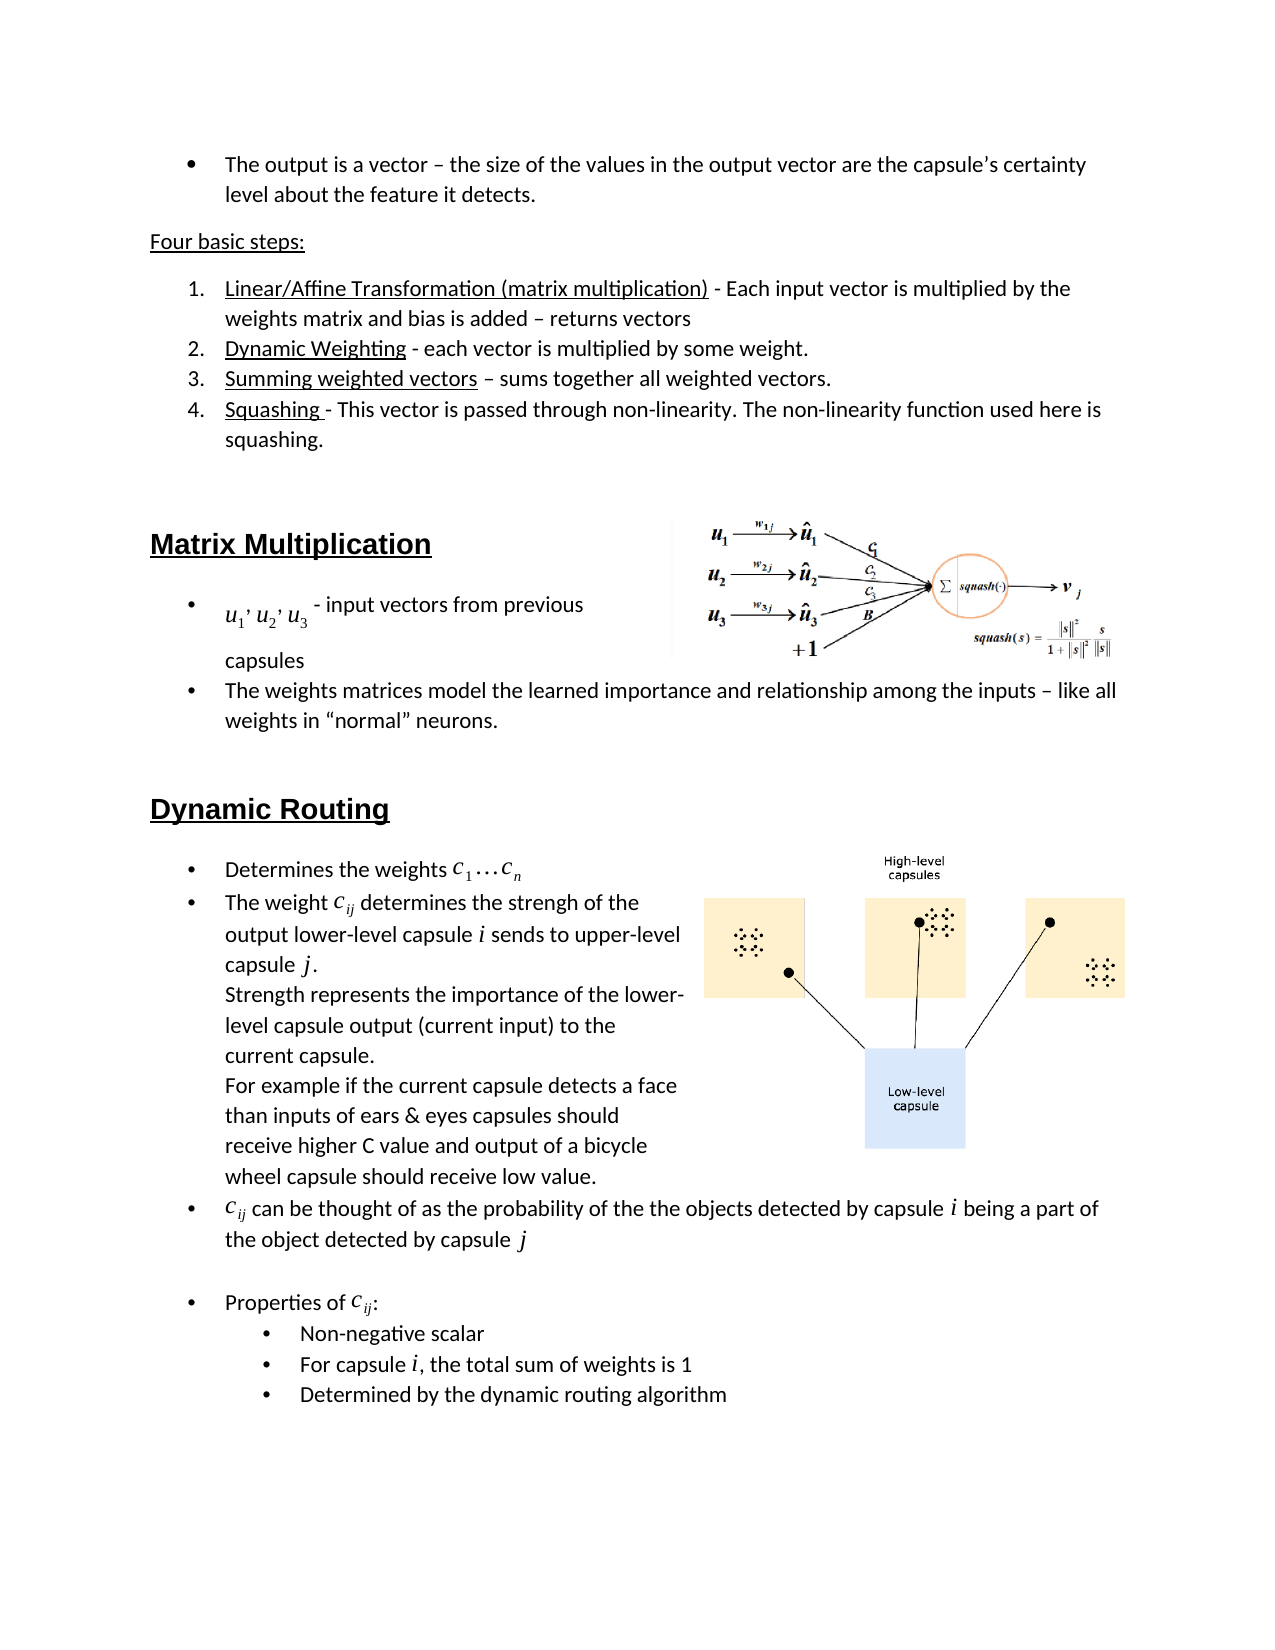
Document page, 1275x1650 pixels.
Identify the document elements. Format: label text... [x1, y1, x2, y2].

picture [670, 519, 1125, 659]
list Determines the weights [187, 853, 703, 884]
list Summing weighted vectors – sums together all weighted vectors. [187, 364, 1125, 393]
list Determined by the dynamic routing algorithm [262, 1380, 1125, 1408]
list The output is a vector – the size of the values in the output vector are the capsule’s certainty level about the feature it detects. [187, 150, 1125, 208]
list Properties of : [187, 1286, 1125, 1317]
list Non-negative scalar [262, 1319, 1125, 1347]
picture [703, 853, 1125, 1149]
list , , - input vectors from previous capsules [187, 588, 1125, 674]
subtitle Matrix Multiplication [150, 527, 670, 561]
subtitle Dynamic Routing [150, 792, 1125, 825]
list Dynamic Weighting - each vector is multiplied by some weight. [187, 334, 1125, 362]
list can be thought of as the probability of the the objects detected by capsule being a part of the object detected by capsule [187, 1192, 1125, 1253]
list The weights matrices model the learned importance and relationship among the inputs – like all weights in “normal” neurons. [187, 676, 1125, 734]
list For capsule , the total sum of weights is 1 [262, 1350, 1125, 1378]
text Four basic steps: [150, 227, 1125, 255]
list Linear/Affine Transformation (matrix multiplication) - Each input vector is multiplied by the weights matrix and bias is added – returns vectors [187, 274, 1125, 332]
list Squashing - This vector is passed through non-linearity. The non-linearity function used here is squashing. [187, 395, 1125, 453]
